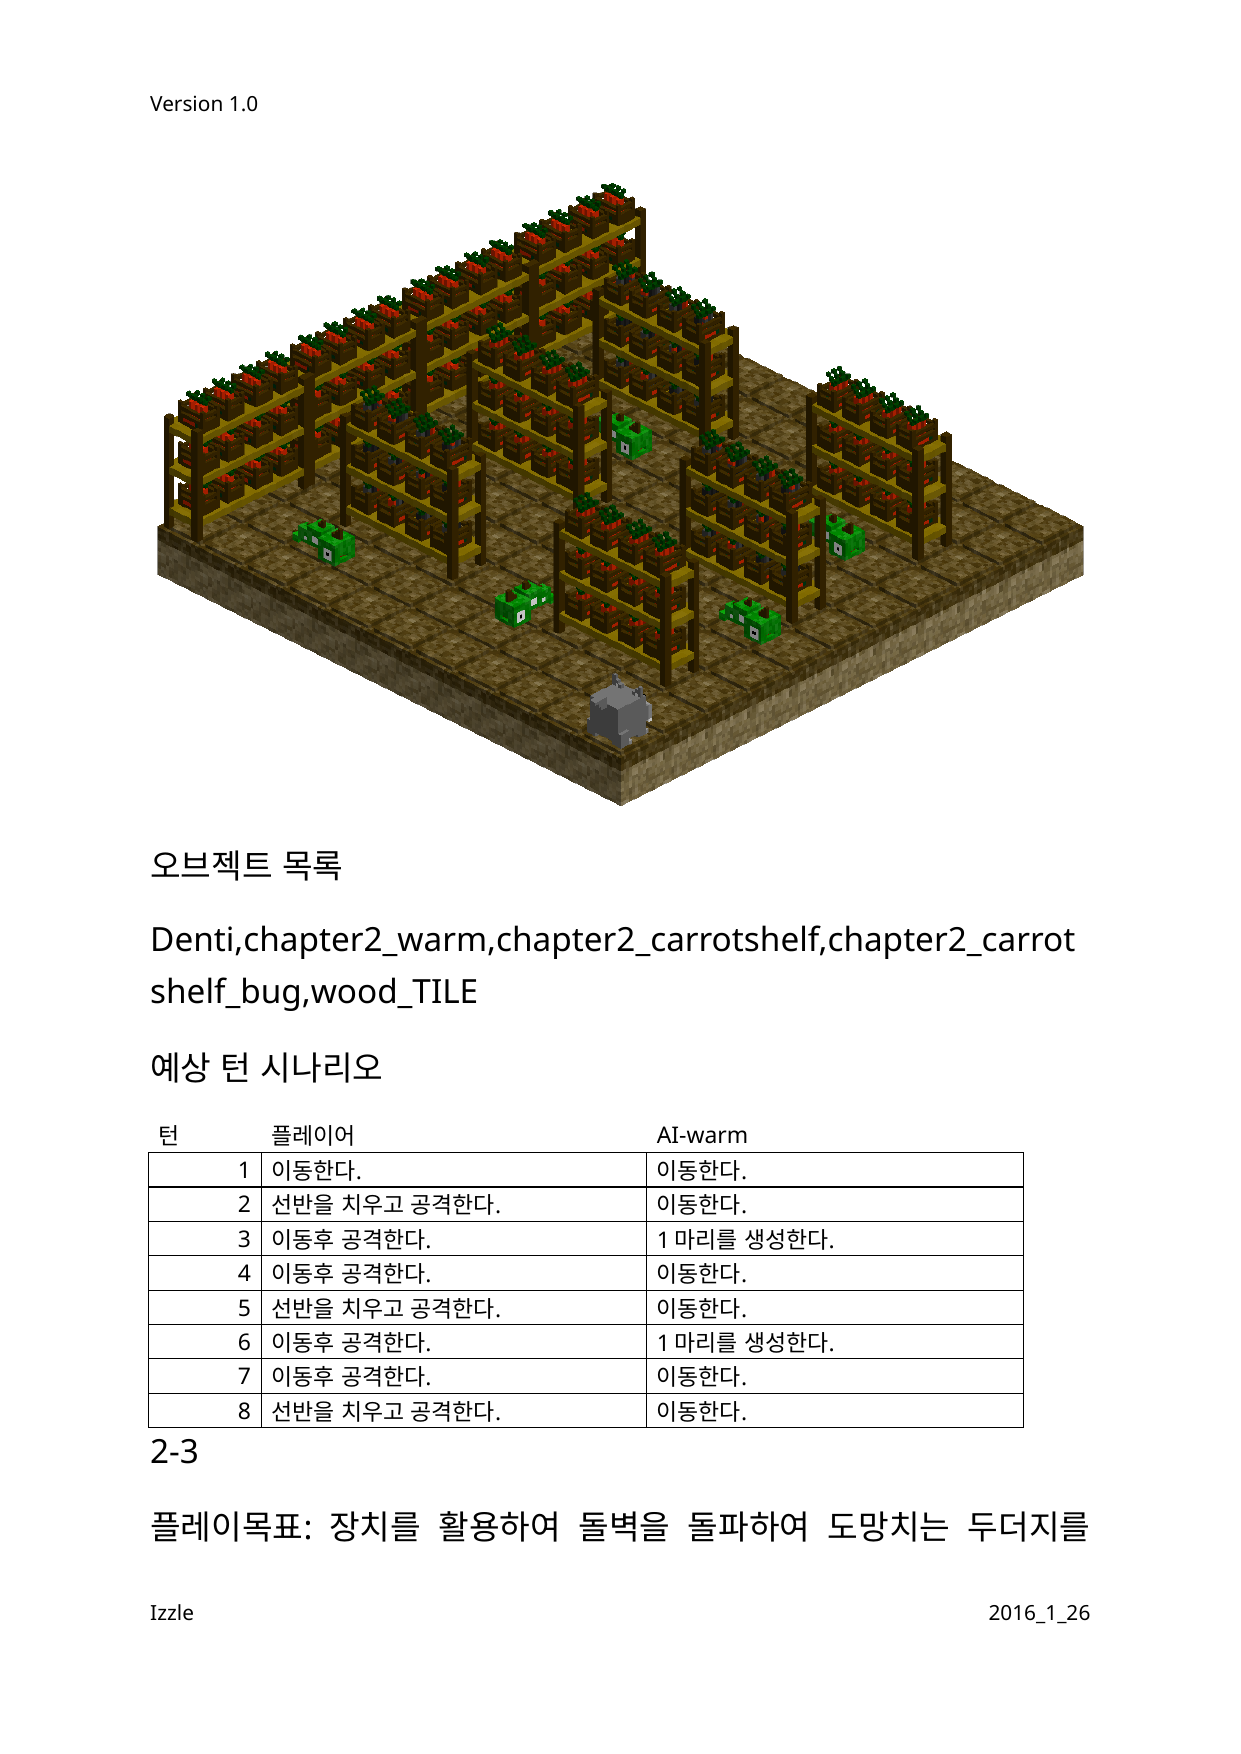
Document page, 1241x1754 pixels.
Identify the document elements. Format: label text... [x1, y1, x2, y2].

table_cell 선반을 치우고 공격한다. [262, 1291, 646, 1324]
table_cell 1마리를 생성한다. [647, 1325, 1023, 1358]
table_cell 이동한다. [647, 1153, 1023, 1186]
table_cell 5 [149, 1291, 261, 1324]
table_cell 4 [149, 1256, 261, 1289]
table_cell 이동한다. [647, 1188, 1023, 1221]
text 오브젝트 목록 [150, 840, 1090, 888]
table_cell 이동한다. [647, 1394, 1023, 1427]
table_header AI-warm [646, 1118, 1023, 1152]
table_cell 8 [149, 1394, 261, 1427]
table_cell 이동후 공격한다. [262, 1359, 646, 1393]
table_header 플레이어 [261, 1118, 646, 1152]
table_cell 선반을 치우고 공격한다. [262, 1394, 646, 1427]
table_cell 이동후 공격한다. [262, 1222, 646, 1255]
table_cell 1 [149, 1153, 261, 1186]
text Denti,chapter2_warm,chapter2_carrotshelf,chapter2_carrotshelf_bug,wood_TILE [150, 916, 1090, 1014]
table_header 턴 [149, 1118, 261, 1152]
table_cell 이동한다. [262, 1153, 646, 1186]
table_cell 1마리를 생성한다. [647, 1222, 1023, 1255]
table_cell 3 [149, 1222, 261, 1255]
table_cell 7 [149, 1359, 261, 1393]
table_cell 이동한다. [647, 1359, 1023, 1393]
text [150, 1501, 1090, 1549]
table_cell 이동한다. [647, 1291, 1023, 1324]
table_cell 이동후 공격한다. [262, 1256, 646, 1289]
text 2-3 [150, 1428, 1090, 1473]
picture [150, 177, 1091, 815]
table_cell 선반을 치우고 공격한다. [262, 1188, 646, 1221]
table_cell 6 [149, 1325, 261, 1358]
table_cell 2 [149, 1188, 261, 1221]
table_cell 이동후 공격한다. [262, 1325, 646, 1358]
text 예상 턴 시나리오 [150, 1041, 1090, 1089]
table_cell 이동한다. [647, 1256, 1023, 1289]
